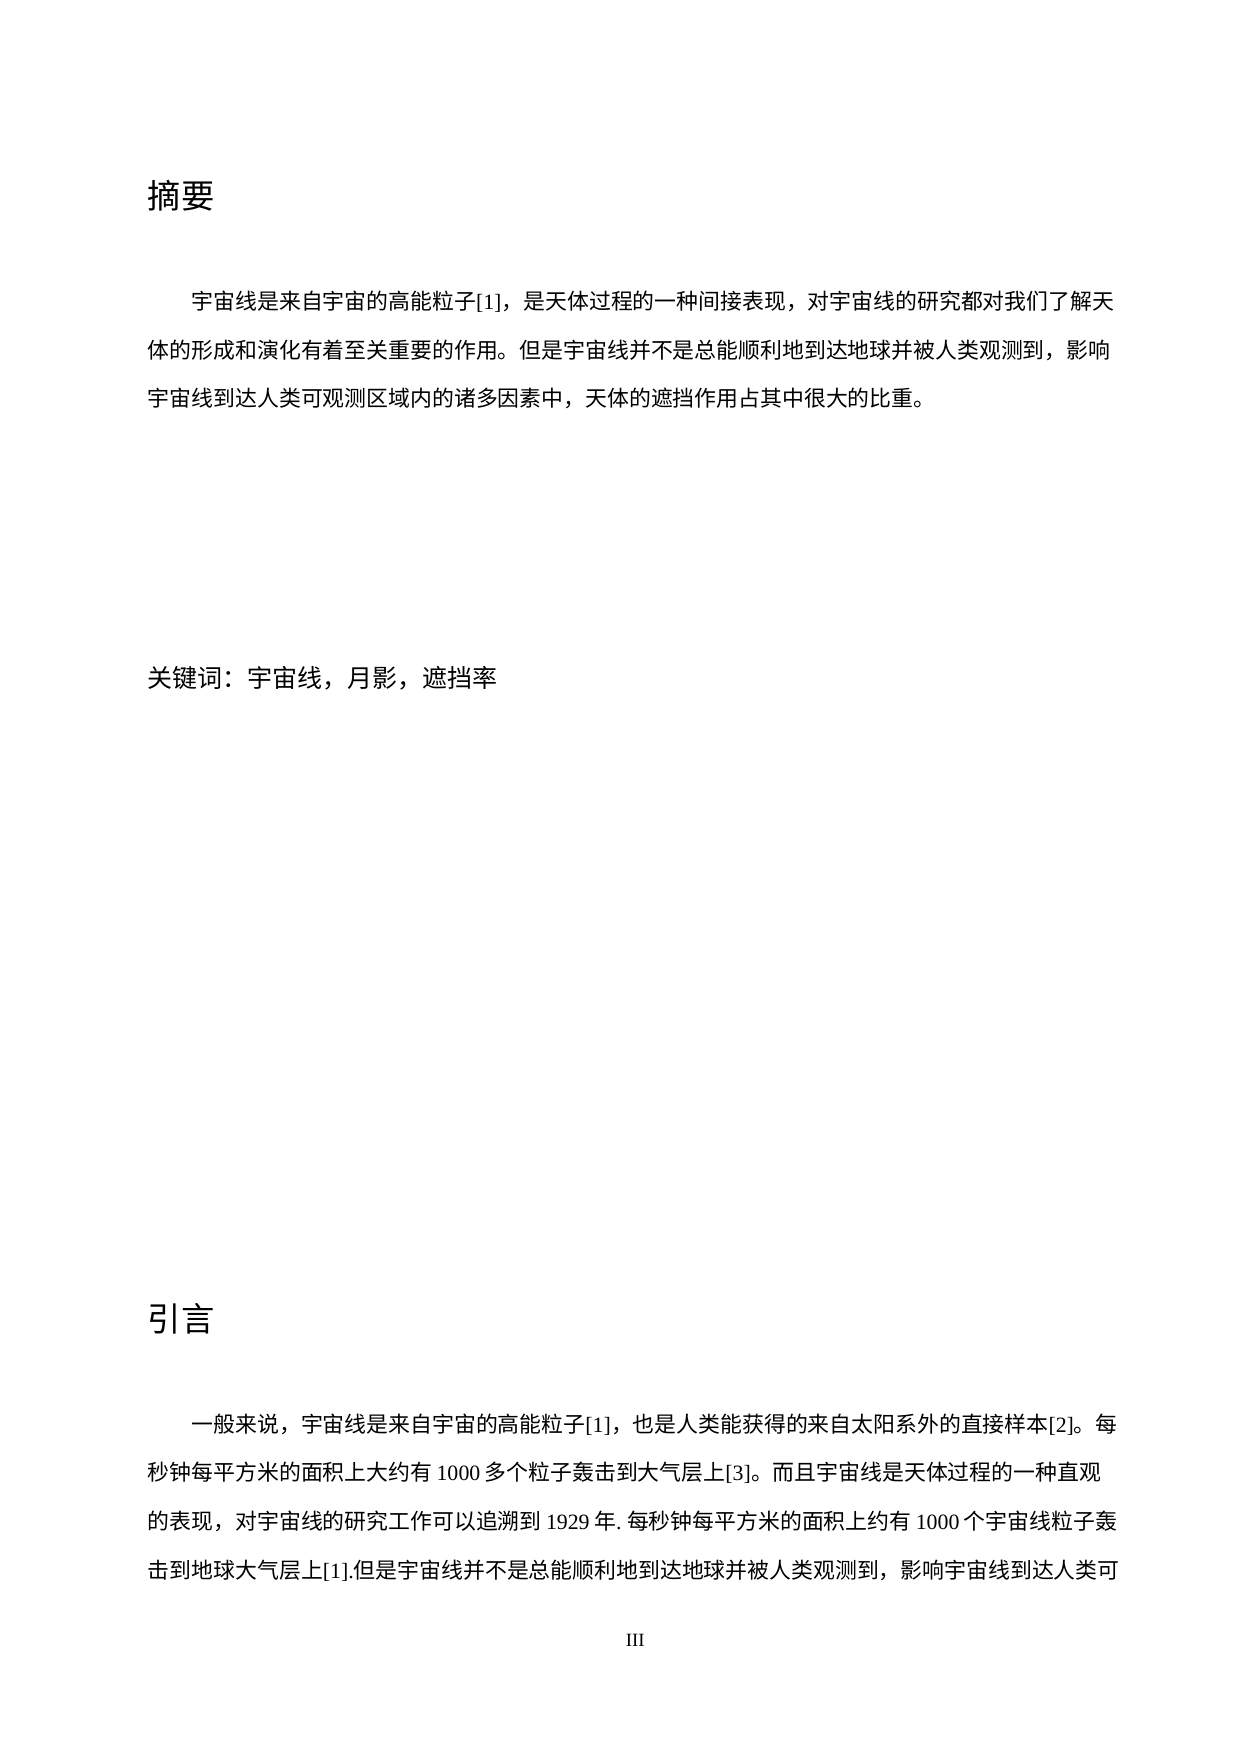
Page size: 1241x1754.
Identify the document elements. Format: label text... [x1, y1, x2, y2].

text 宇宙线是来自宇宙的高能粒子[1]，是天体过程的一种间接表现，对宇宙线的研究都对我们了解天体的形成和演化有着至关重要的作用。但是宇宙线并不是总能顺利地到达地球并被人类观测到，影响宇宙线到达人类可观测区域内的诸多因素中，天体的遮挡作用占其中很大的比重。 [148, 283, 1122, 413]
text 关键词：宇宙线，月影，遮挡率 [148, 644, 1122, 709]
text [148, 1406, 1122, 1585]
subtitle 摘要 [148, 162, 1122, 227]
subtitle 引言 [148, 1285, 1122, 1350]
